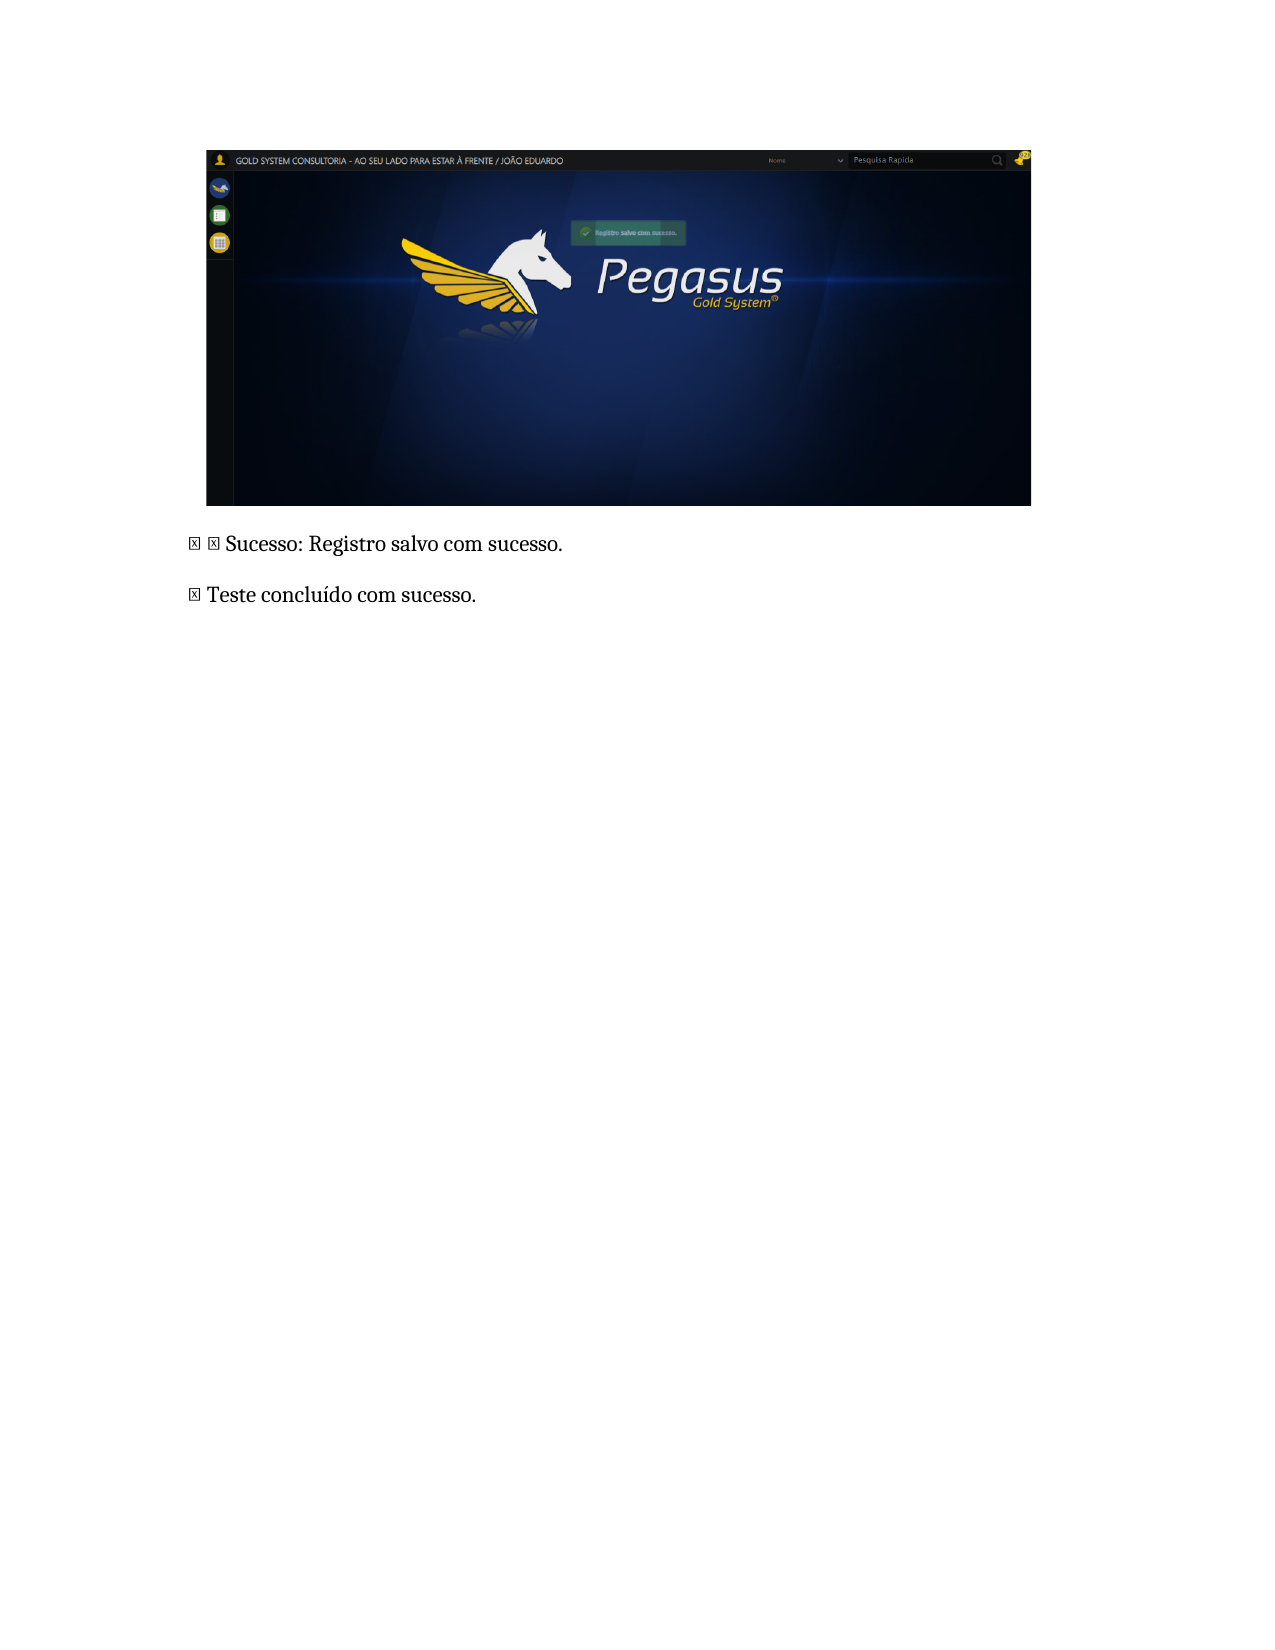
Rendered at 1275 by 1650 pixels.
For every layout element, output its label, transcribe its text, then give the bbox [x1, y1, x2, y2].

text ✅ Teste concluído com sucesso. [187, 581, 1087, 608]
text 📢 ✅ Sucesso: Registro salvo com sucesso. [187, 530, 1087, 557]
picture [206, 150, 1032, 506]
